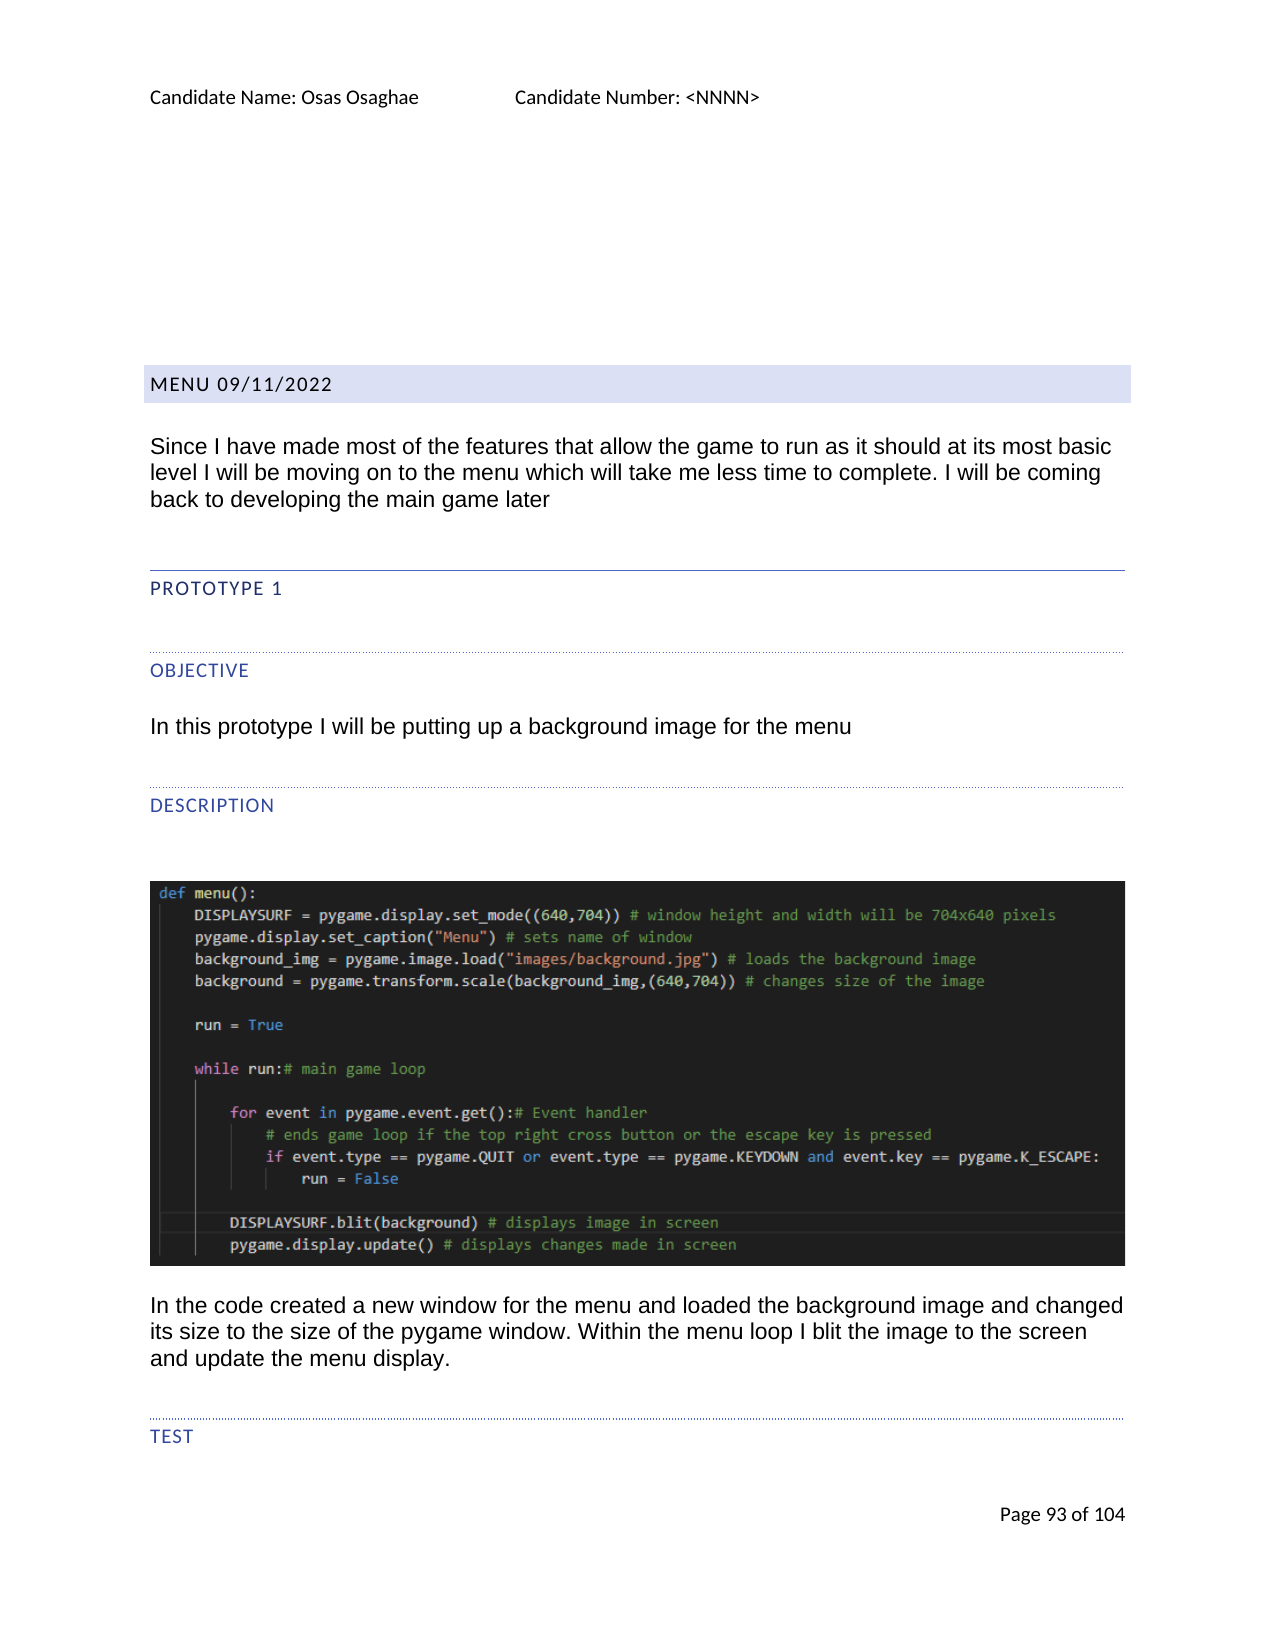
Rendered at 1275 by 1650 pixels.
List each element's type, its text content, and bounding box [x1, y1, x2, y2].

subtitle Objective [150, 652, 1125, 683]
subtitle Prototype 1 [150, 571, 1125, 601]
subtitle Test [150, 1418, 1125, 1449]
subtitle Menu 09/11/2022 [150, 371, 1125, 396]
subtitle Description [150, 786, 1125, 817]
text In the code created a new window for the menu and loaded the background image and changed its size to the size of the pygame window. Within the menu loop I blit the image to the screen and update the menu display. [150, 1292, 1125, 1371]
picture [150, 881, 1125, 1266]
text Since I have made most of the features that allow the game to run as it should at its most basic level I will be moving on to the menu which will take me less time to complete. I will be coming back to developing the main game later [150, 433, 1125, 512]
text In this prototype I will be putting up a background image for the menu [150, 713, 1125, 739]
